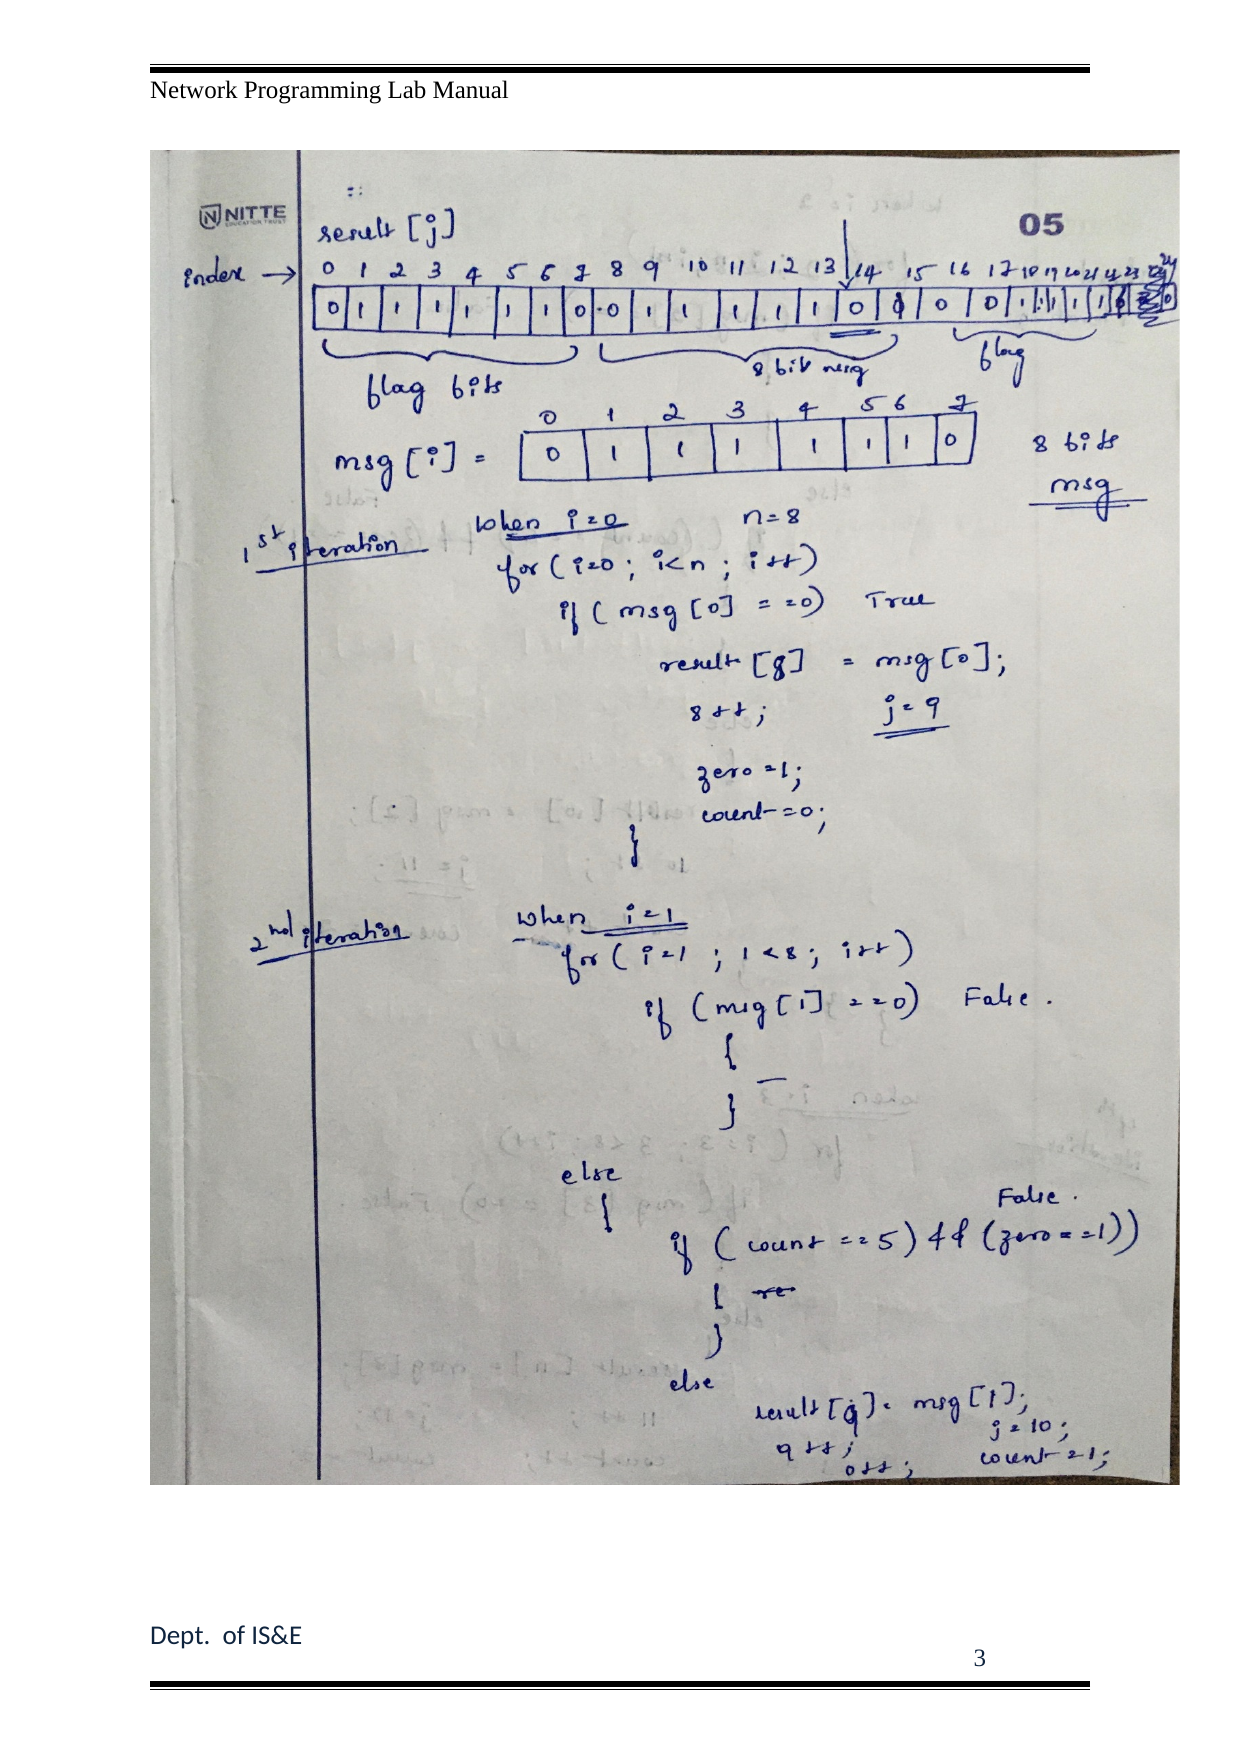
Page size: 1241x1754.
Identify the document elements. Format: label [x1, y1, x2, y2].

picture [150, 150, 1180, 1485]
